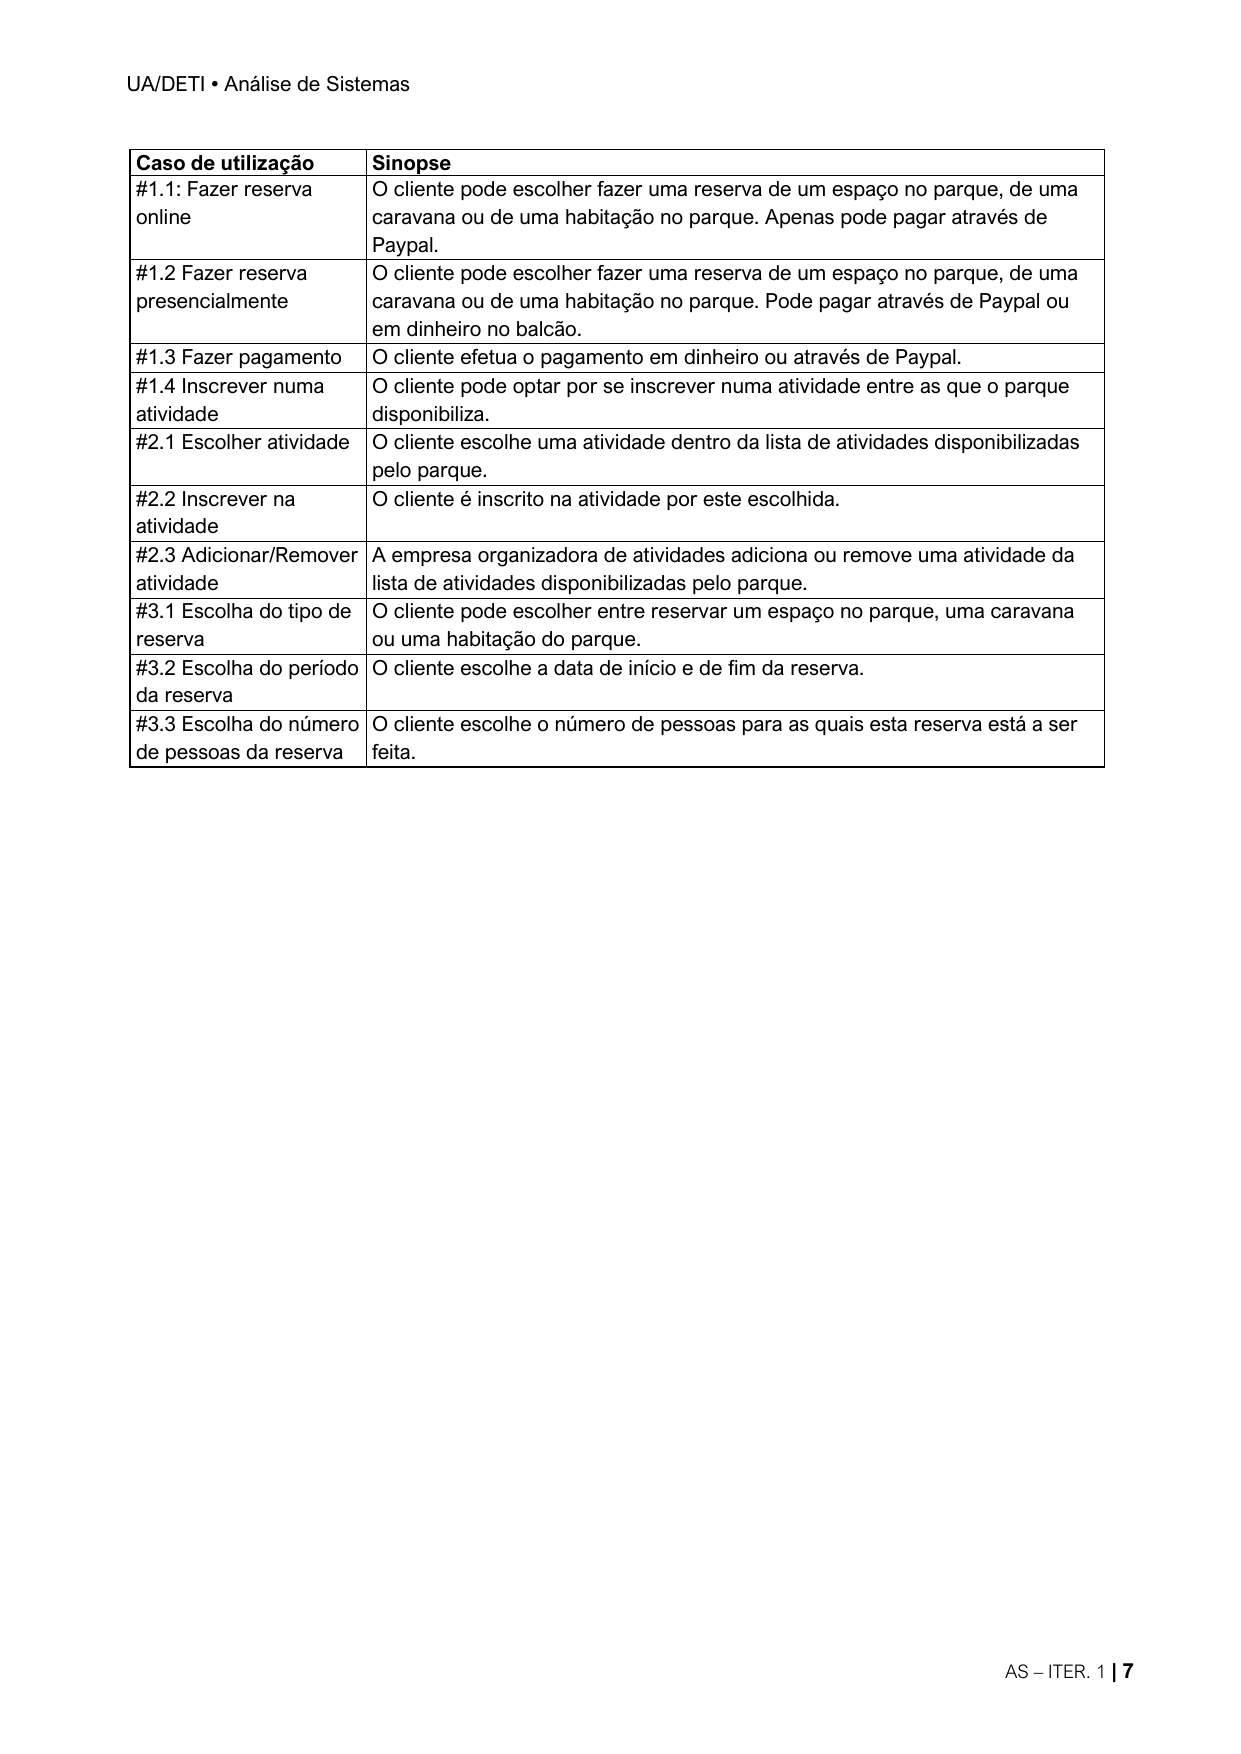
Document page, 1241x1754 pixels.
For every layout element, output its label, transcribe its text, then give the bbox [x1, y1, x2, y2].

table_cell O cliente pode escolher fazer uma reserva de um espaço no parque, de uma caravana ou de uma habitação no parque. Pode pagar através de Paypal ou em dinheiro no balcão. [367, 260, 1104, 343]
table_cell O cliente efetua o pagamento em dinheiro ou através de Paypal. [367, 344, 1104, 372]
table_cell #1.1: Fazer reserva online [131, 176, 366, 259]
table_cell O cliente pode optar por se inscrever numa atividade entre as que o parque disponibiliza. [367, 373, 1104, 428]
table_cell O cliente escolhe o número de pessoas para as quais esta reserva está a ser feita. [367, 711, 1104, 766]
table_cell #1.3 Fazer pagamento [131, 344, 366, 372]
table_header Caso de utilização [131, 150, 366, 175]
table_cell A empresa organizadora de atividades adiciona ou remove uma atividade da lista de atividades disponibilizadas pelo parque. [367, 542, 1104, 597]
table_cell O cliente é inscrito na atividade por este escolhida. [367, 486, 1104, 541]
table_header Sinopse [367, 150, 1104, 175]
table_cell #3.2 Escolha do período da reserva [131, 655, 366, 710]
table_cell #3.1 Escolha do tipo de reserva [131, 599, 366, 654]
table_cell O cliente pode escolher fazer uma reserva de um espaço no parque, de uma caravana ou de uma habitação no parque. Apenas pode pagar através de Paypal. [367, 176, 1104, 259]
table_cell #3.3 Escolha do número de pessoas da reserva [131, 711, 366, 766]
table_cell #2.2 Inscrever na atividade [131, 486, 366, 541]
table_cell #1.2 Fazer reserva presencialmente [131, 260, 366, 343]
table_cell #1.4 Inscrever numa atividade [131, 373, 366, 428]
table_cell O cliente escolhe a data de início e de fim da reserva. [367, 655, 1104, 710]
table_cell O cliente pode escolher entre reservar um espaço no parque, uma caravana ou uma habitação do parque. [367, 599, 1104, 654]
table_cell O cliente escolhe uma atividade dentro da lista de atividades disponibilizadas pelo parque. [367, 429, 1104, 485]
table_cell #2.3 Adicionar/Remover atividade [131, 542, 366, 597]
table_cell #2.1 Escolher atividade [131, 429, 366, 485]
